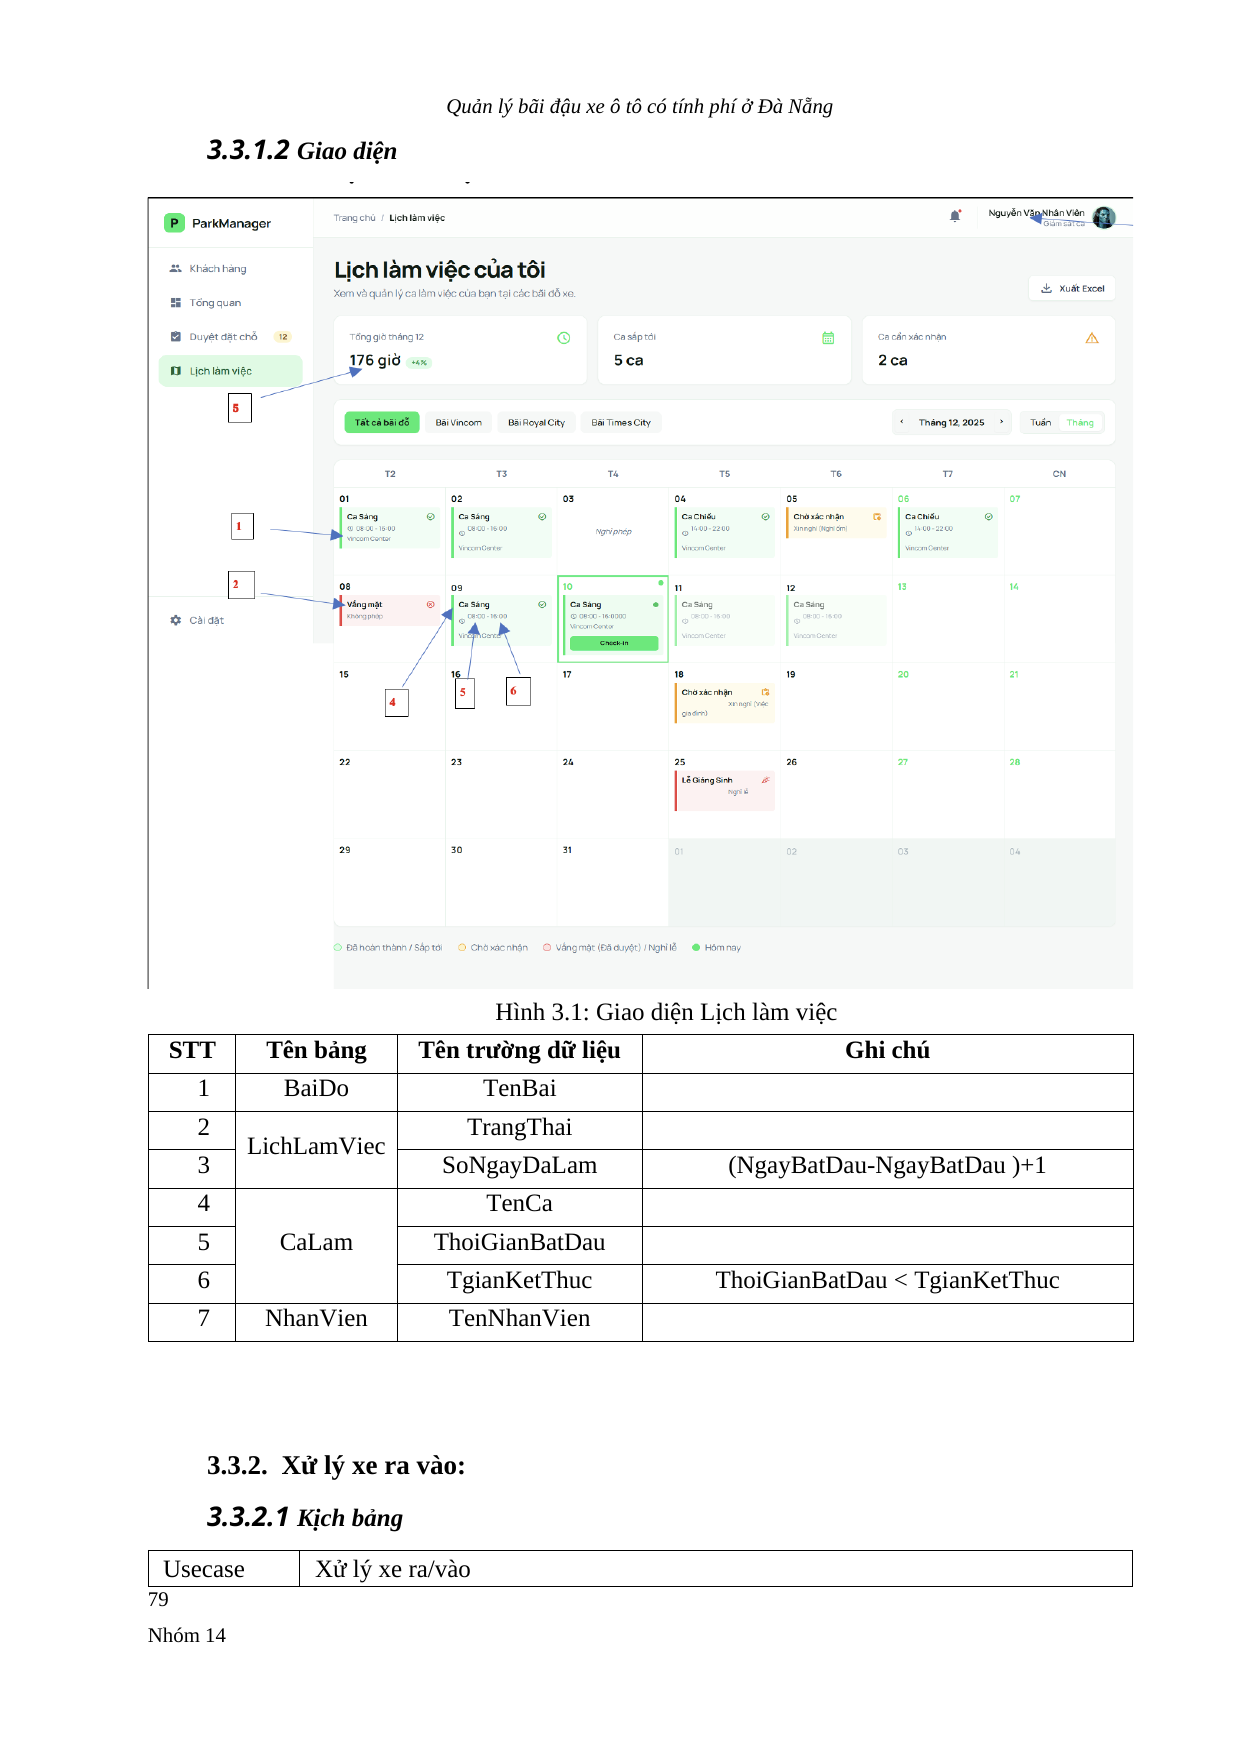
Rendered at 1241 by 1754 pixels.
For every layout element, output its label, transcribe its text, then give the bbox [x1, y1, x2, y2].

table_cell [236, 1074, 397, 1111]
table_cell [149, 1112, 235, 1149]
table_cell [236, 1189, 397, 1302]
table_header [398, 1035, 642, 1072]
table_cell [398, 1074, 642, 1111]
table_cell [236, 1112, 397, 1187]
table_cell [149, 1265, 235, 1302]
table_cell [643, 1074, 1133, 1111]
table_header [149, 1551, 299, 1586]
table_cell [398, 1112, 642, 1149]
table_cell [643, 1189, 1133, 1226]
subtitle Giao diện [207, 131, 1134, 167]
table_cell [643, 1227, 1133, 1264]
subtitle Kịch bảng [207, 1498, 1134, 1534]
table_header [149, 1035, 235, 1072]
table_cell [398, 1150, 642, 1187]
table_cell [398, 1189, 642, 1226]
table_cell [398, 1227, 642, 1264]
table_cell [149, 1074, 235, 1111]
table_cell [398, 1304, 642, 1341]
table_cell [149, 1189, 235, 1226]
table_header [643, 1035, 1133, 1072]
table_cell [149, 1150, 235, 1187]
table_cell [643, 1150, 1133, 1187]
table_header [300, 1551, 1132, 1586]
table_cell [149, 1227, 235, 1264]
picture [147, 182, 1134, 989]
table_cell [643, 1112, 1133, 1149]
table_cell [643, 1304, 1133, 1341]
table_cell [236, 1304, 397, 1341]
subtitle Xử lý xe ra vào: [207, 1449, 1134, 1480]
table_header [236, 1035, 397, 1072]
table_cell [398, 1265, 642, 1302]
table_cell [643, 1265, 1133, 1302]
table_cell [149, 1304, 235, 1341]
subtitle Giao diện Lịch làm việc [148, 997, 1134, 1026]
